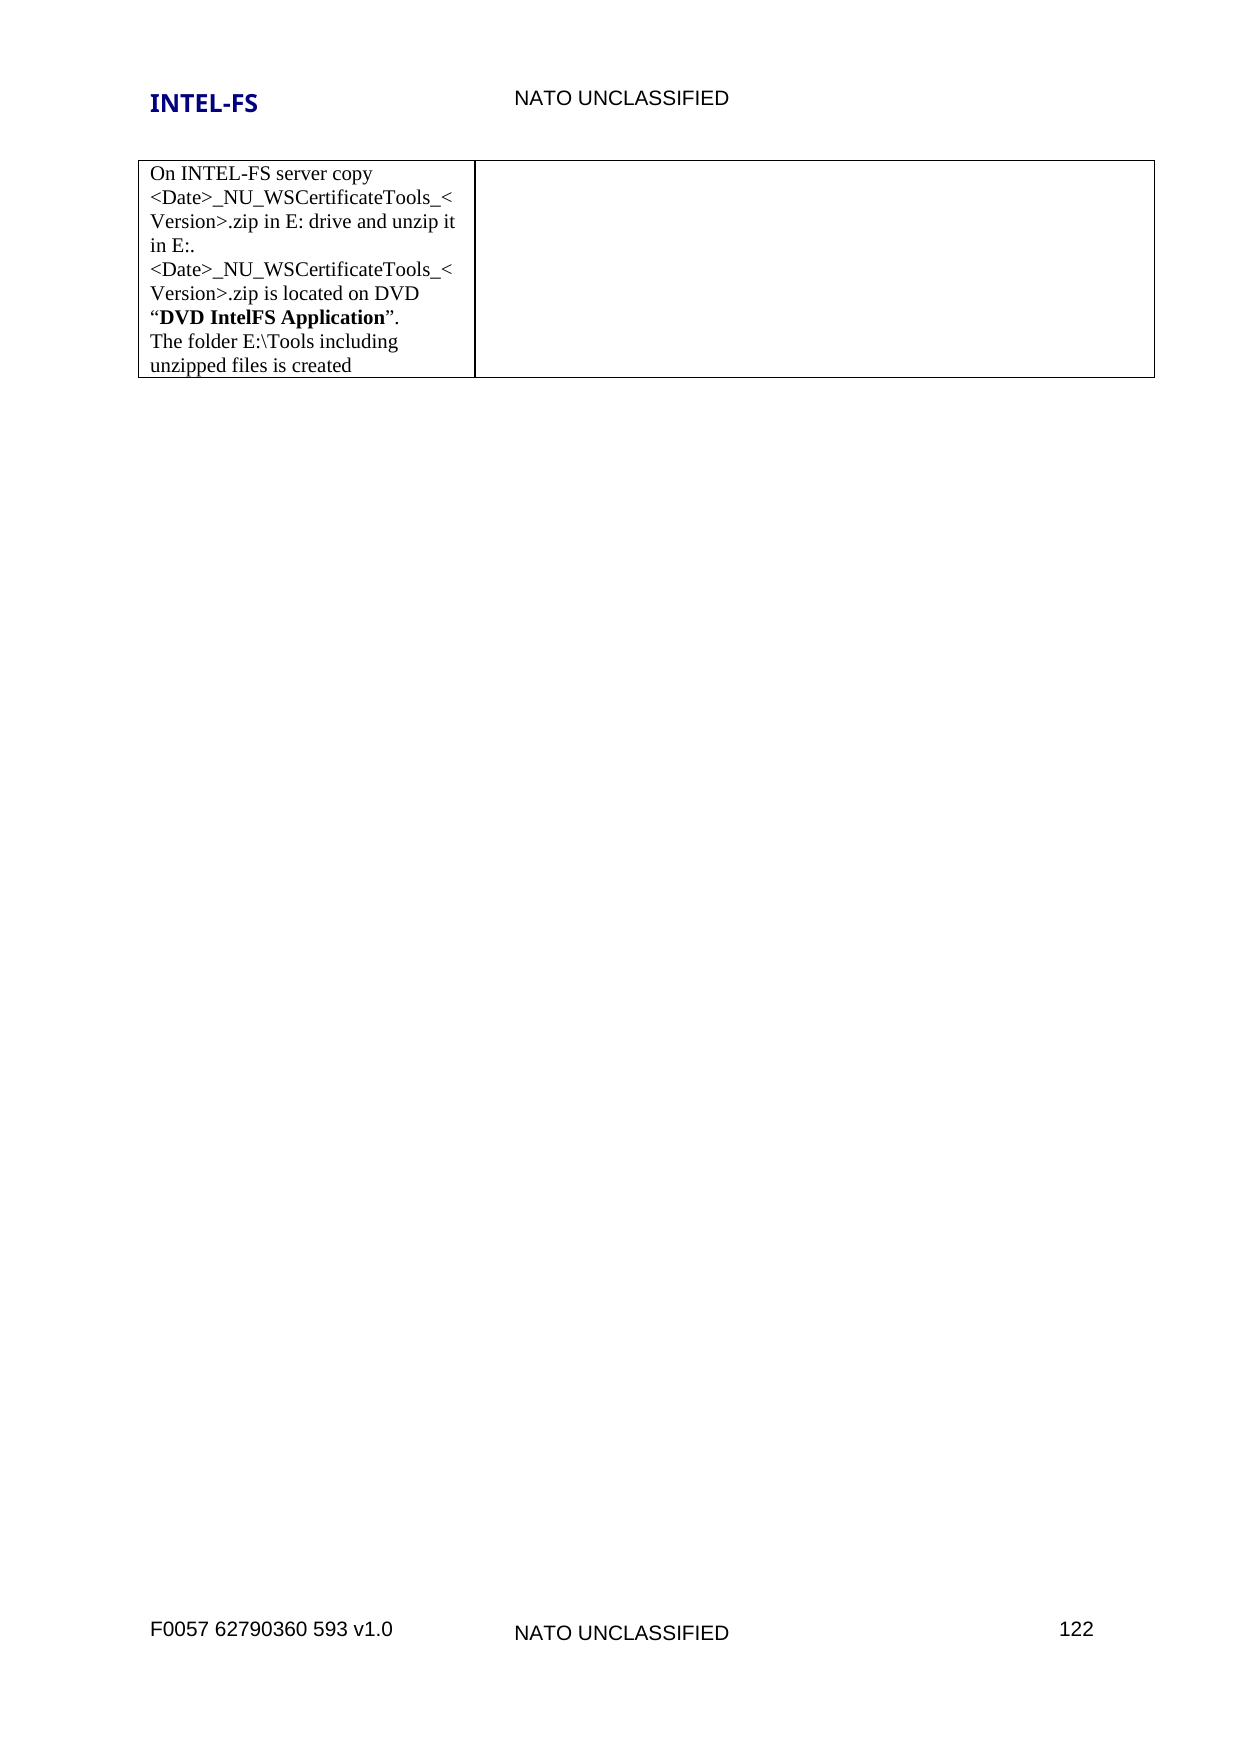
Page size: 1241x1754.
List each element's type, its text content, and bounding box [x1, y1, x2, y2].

table_header On INTEL-FS server copy <Date>_NU_WSCertificateTools_<Version>.zip in E: drive and unzip it in E:. <Date>_NU_WSCertificateTools_<Version>.zip is located on DVD “DVD IntelFS Application”. The folder E:\Tools including unzipped files is created [139, 161, 474, 377]
table_header [476, 161, 1154, 377]
